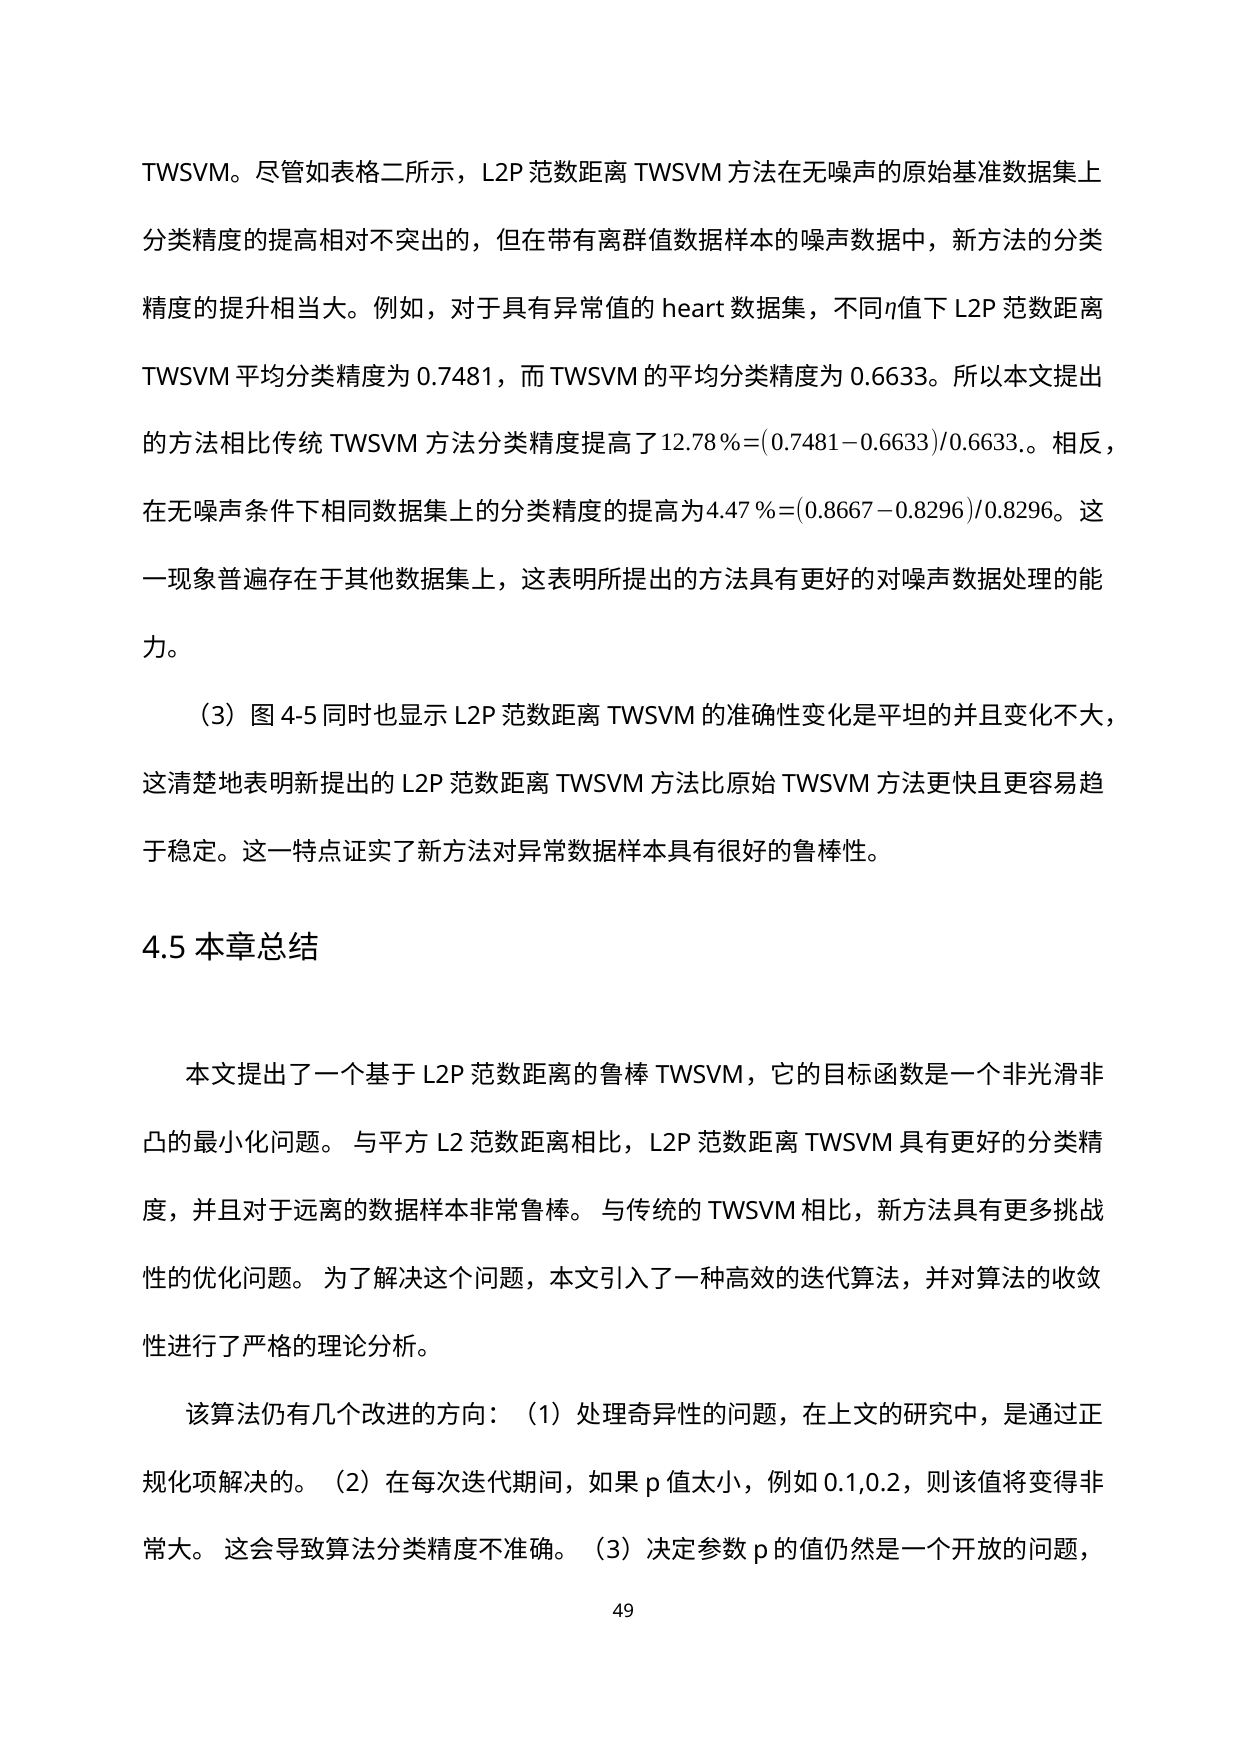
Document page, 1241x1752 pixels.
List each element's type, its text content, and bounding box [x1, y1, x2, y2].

subtitle 4.5 本章总结 [142, 911, 1104, 978]
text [142, 136, 1104, 680]
text 本文提出了一个基于L2P范数距离的鲁棒TWSVM，它的目标函数是一个非光滑非凸的最小化问题。 与平方L2范数距离相比，L2P范数距离TWSVM具有更好的分类精度，并且对于远离的数据样本非常鲁棒。 与传统的TWSVM相比，新方法具有更多挑战性的优化问题。 为了解决这个问题，本文引入了一种高效的迭代算法，并对算法的收敛性进行了严格的理论分析。 [142, 1039, 1104, 1378]
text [142, 1378, 1104, 1582]
text （3）图4-5同时也显示L2P范数距离TWSVM的准确性变化是平坦的并且变化不大，这清楚地表明新提出的L2P范数距离TWSVM方法比原始TWSVM方法更快且更容易趋于稳定。这一特点证实了新方法对异常数据样本具有很好的鲁棒性。 [142, 680, 1104, 883]
